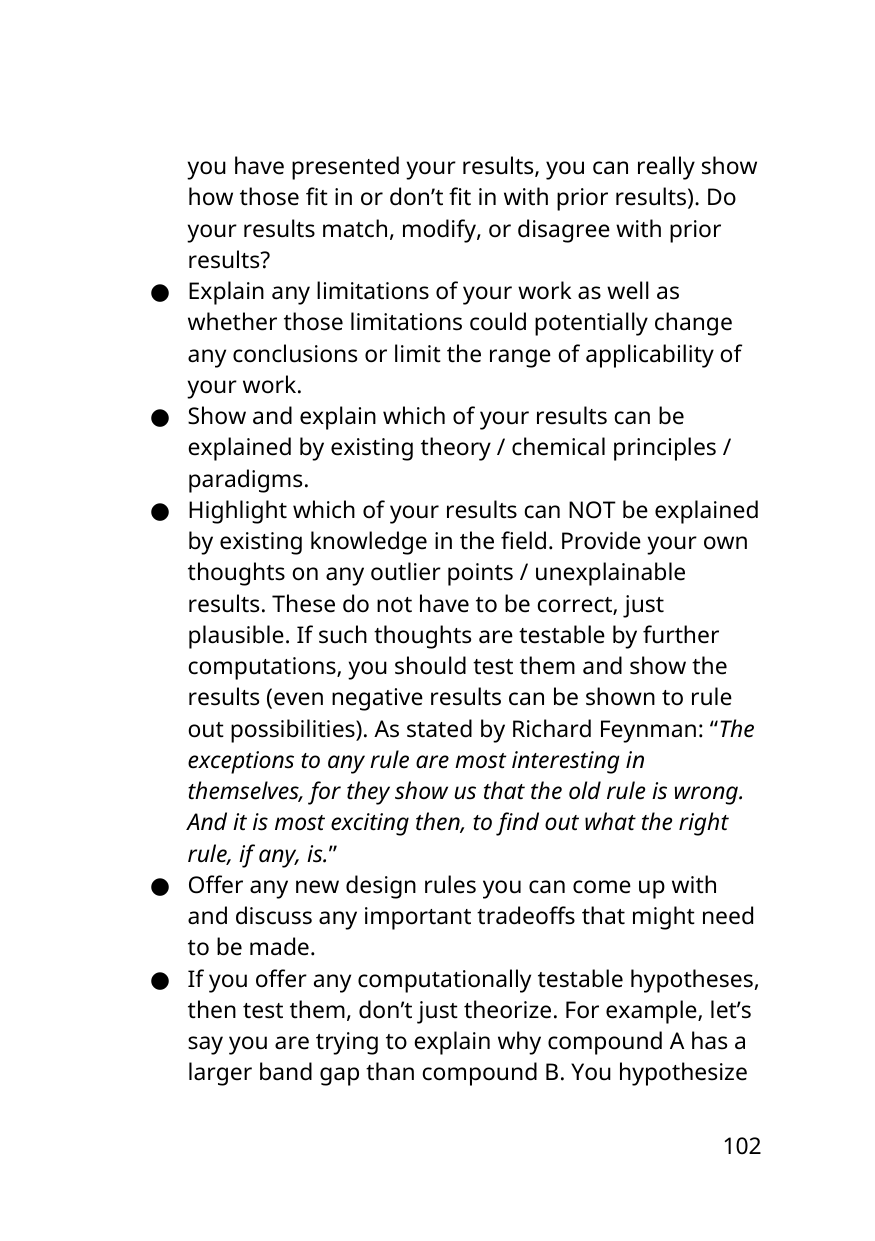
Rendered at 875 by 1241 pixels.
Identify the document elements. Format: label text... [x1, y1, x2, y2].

list Highlight which of your results can NOT be explained by existing knowledge in the field. Provide your own thoughts on any outlier points / unexplainable results. These do not have to be correct, just plausible. If such thoughts are testable by further computations, you should test them and show the results (even negative results can be shown to rule out possibilities). As stated by Richard Feynman: “The exceptions to any rule are most interesting in themselves, for they show us that the old rule is wrong. And it is most exciting then, to find out what the right rule, if any, is.” [150, 494, 762, 869]
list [150, 962, 762, 1087]
list Show and explain which of your results can be explained by existing theory / chemical principles / paradigms. [150, 400, 762, 494]
list Offer any new design rules you can come up with and discuss any important tradeoffs that might need to be made. [150, 869, 762, 962]
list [150, 150, 762, 275]
list Explain any limitations of your work as well as whether those limitations could potentially change any conclusions or limit the range of applicability of your work. [150, 275, 762, 400]
